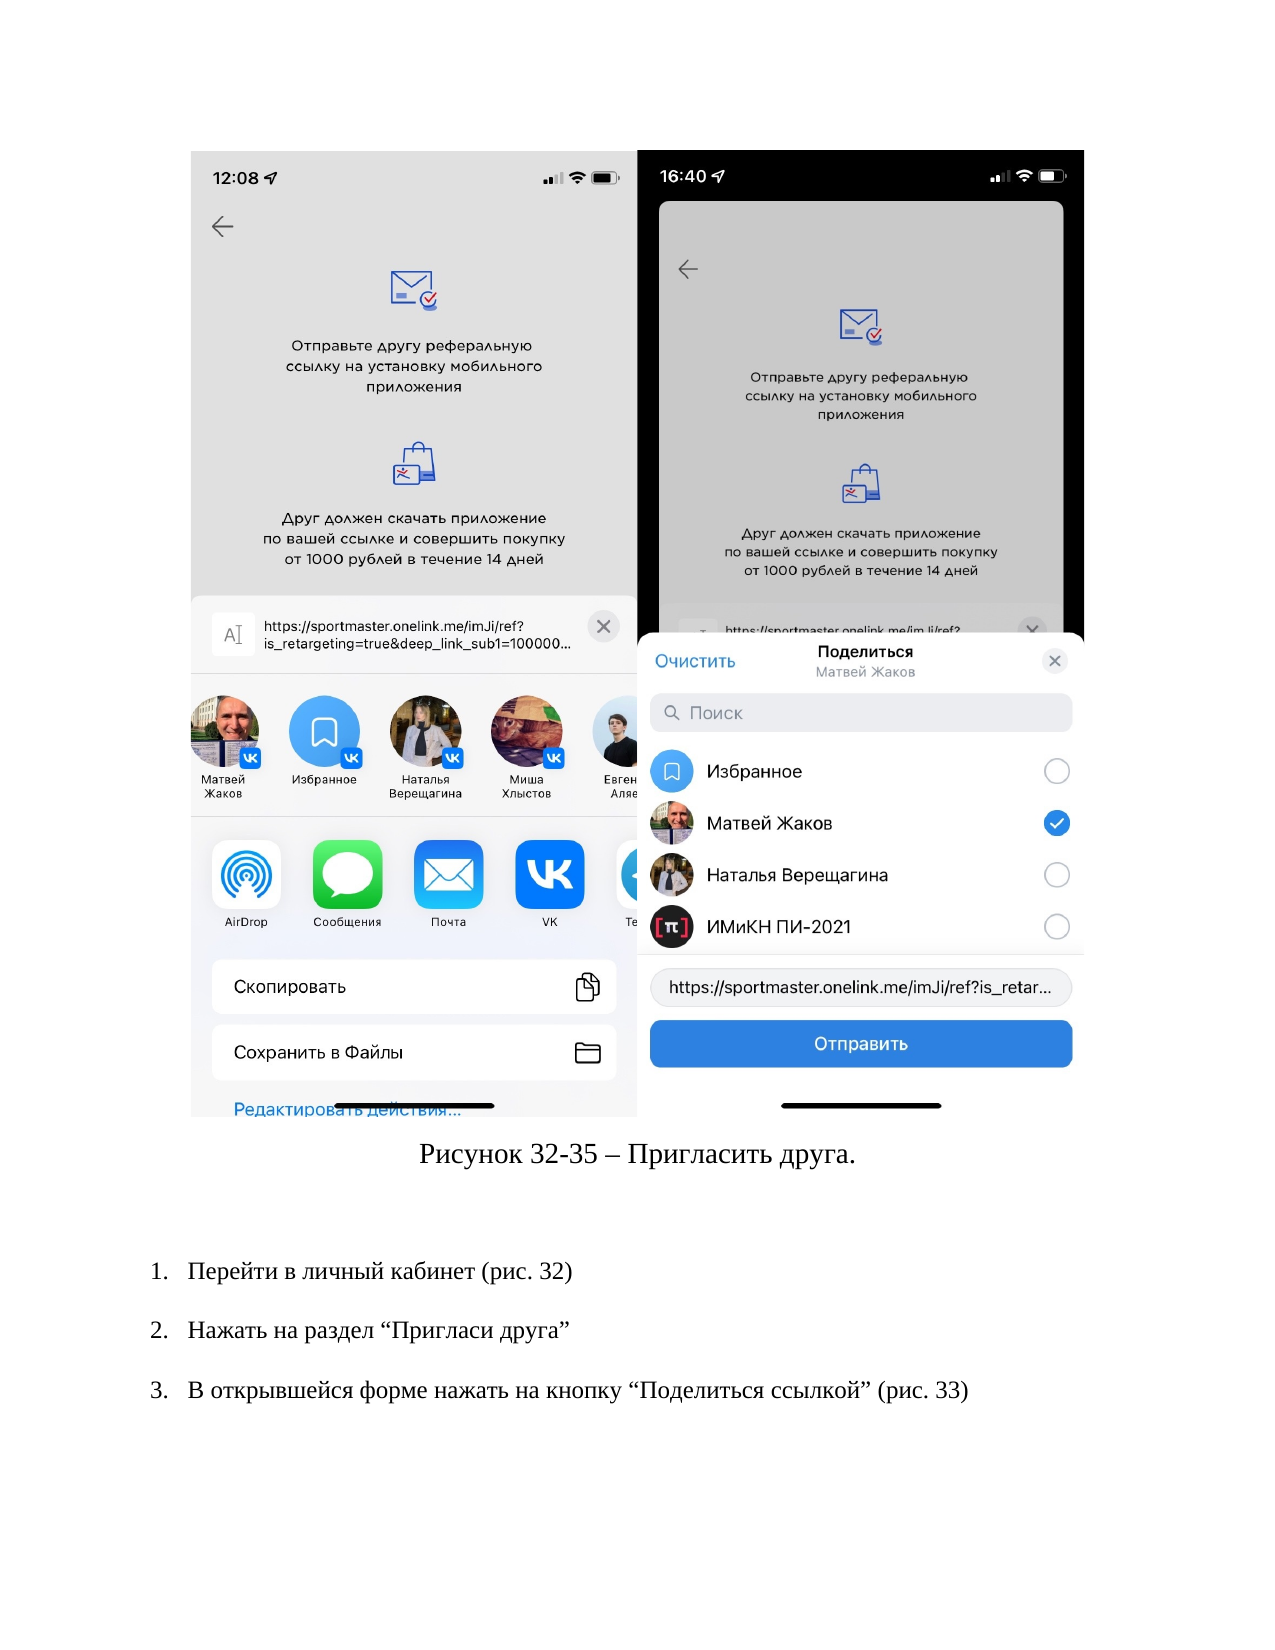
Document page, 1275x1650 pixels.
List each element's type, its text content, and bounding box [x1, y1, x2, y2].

list Перейти в личный кабинет (рис. 32) [150, 1256, 1162, 1284]
picture [190, 150, 1085, 1117]
list В открывшейся форме нажать на кнопку “Поделиться ссылкой” (рис. 33) [150, 1375, 1162, 1404]
text Рисунок 32-35 – Пригласить друга. [112, 1136, 1162, 1169]
list Нажать на раздел “Пригласи друга” [150, 1316, 1162, 1344]
